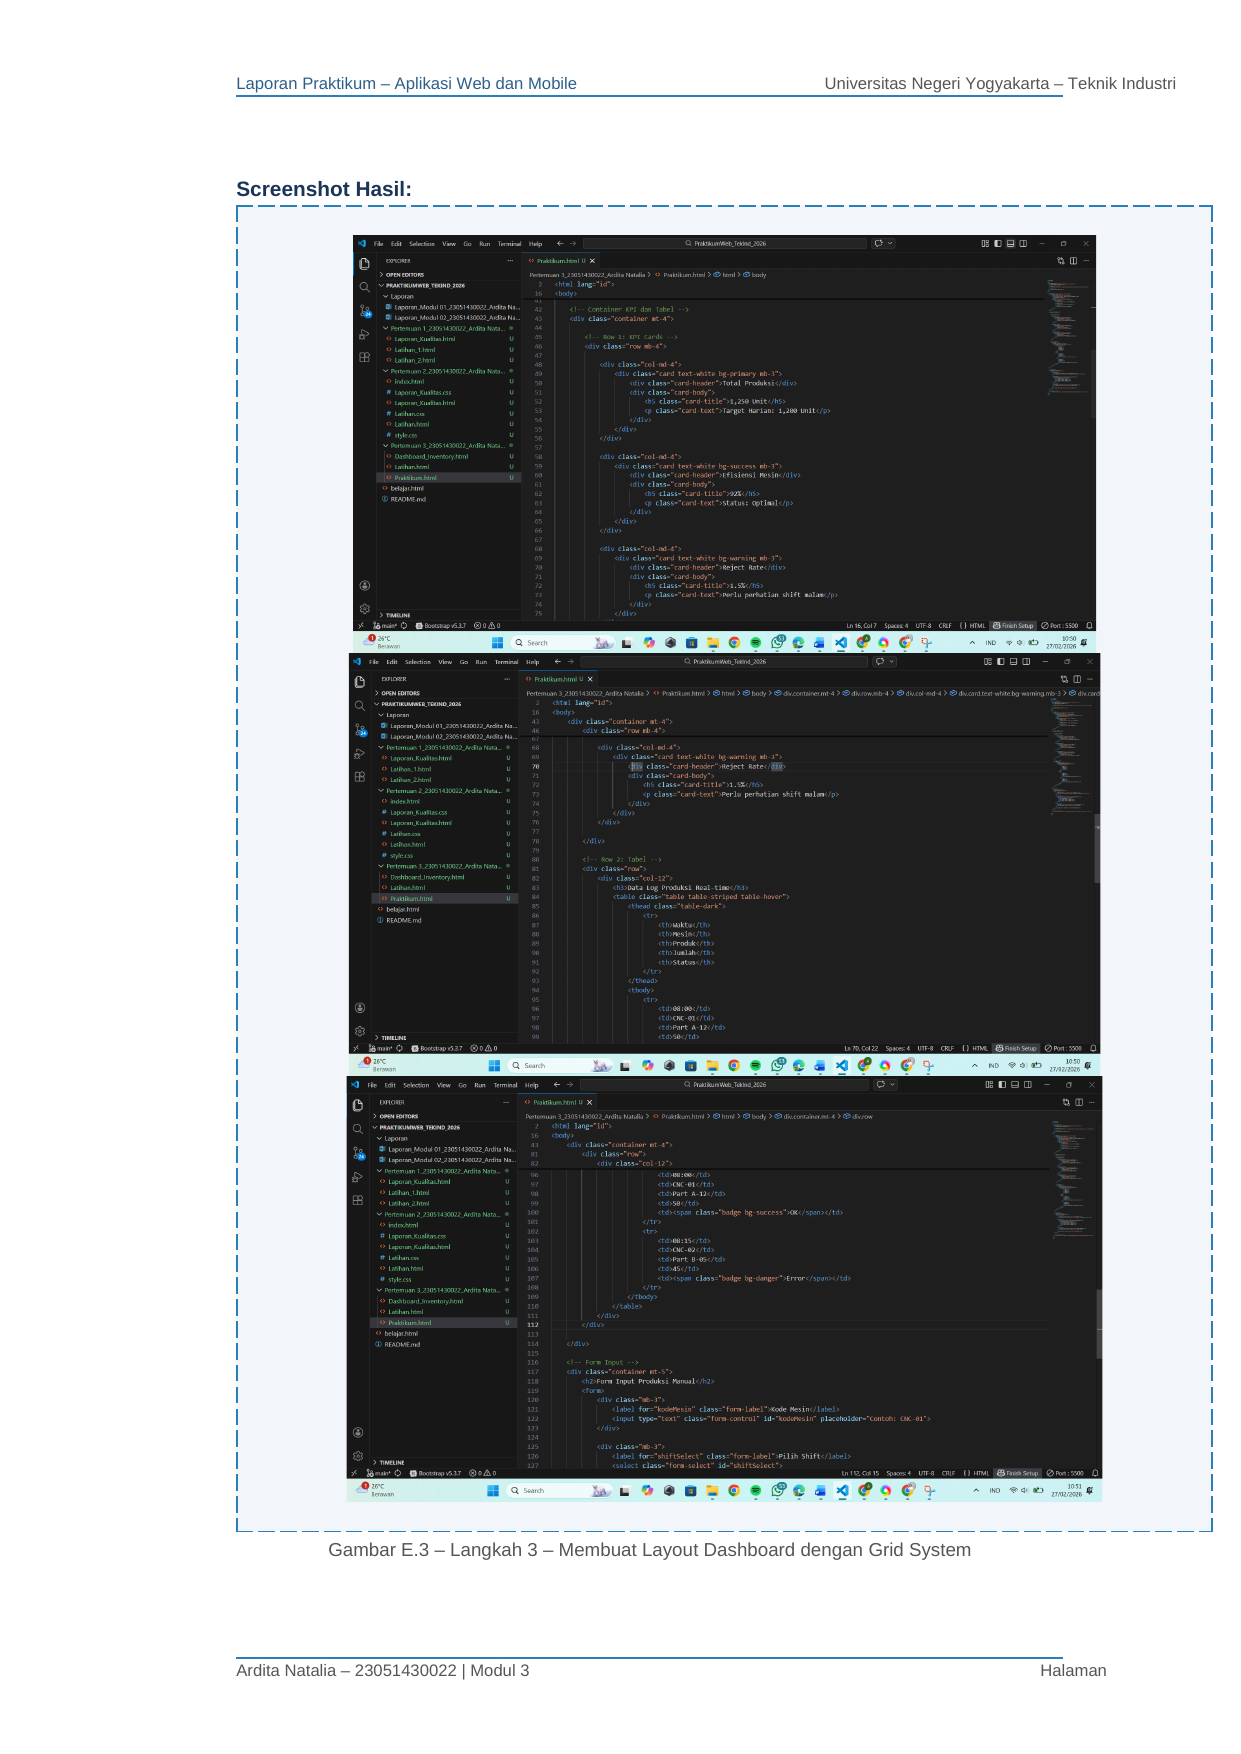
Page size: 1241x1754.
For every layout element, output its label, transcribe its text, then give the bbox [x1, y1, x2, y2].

text Screenshot Hasil: [236, 177, 1063, 201]
picture [346, 235, 1103, 1502]
table_header [237, 205, 1212, 1531]
text Gambar E.3 – Langkah 3 – Membuat Layout Dashboard dengan Grid System [236, 1538, 1063, 1560]
